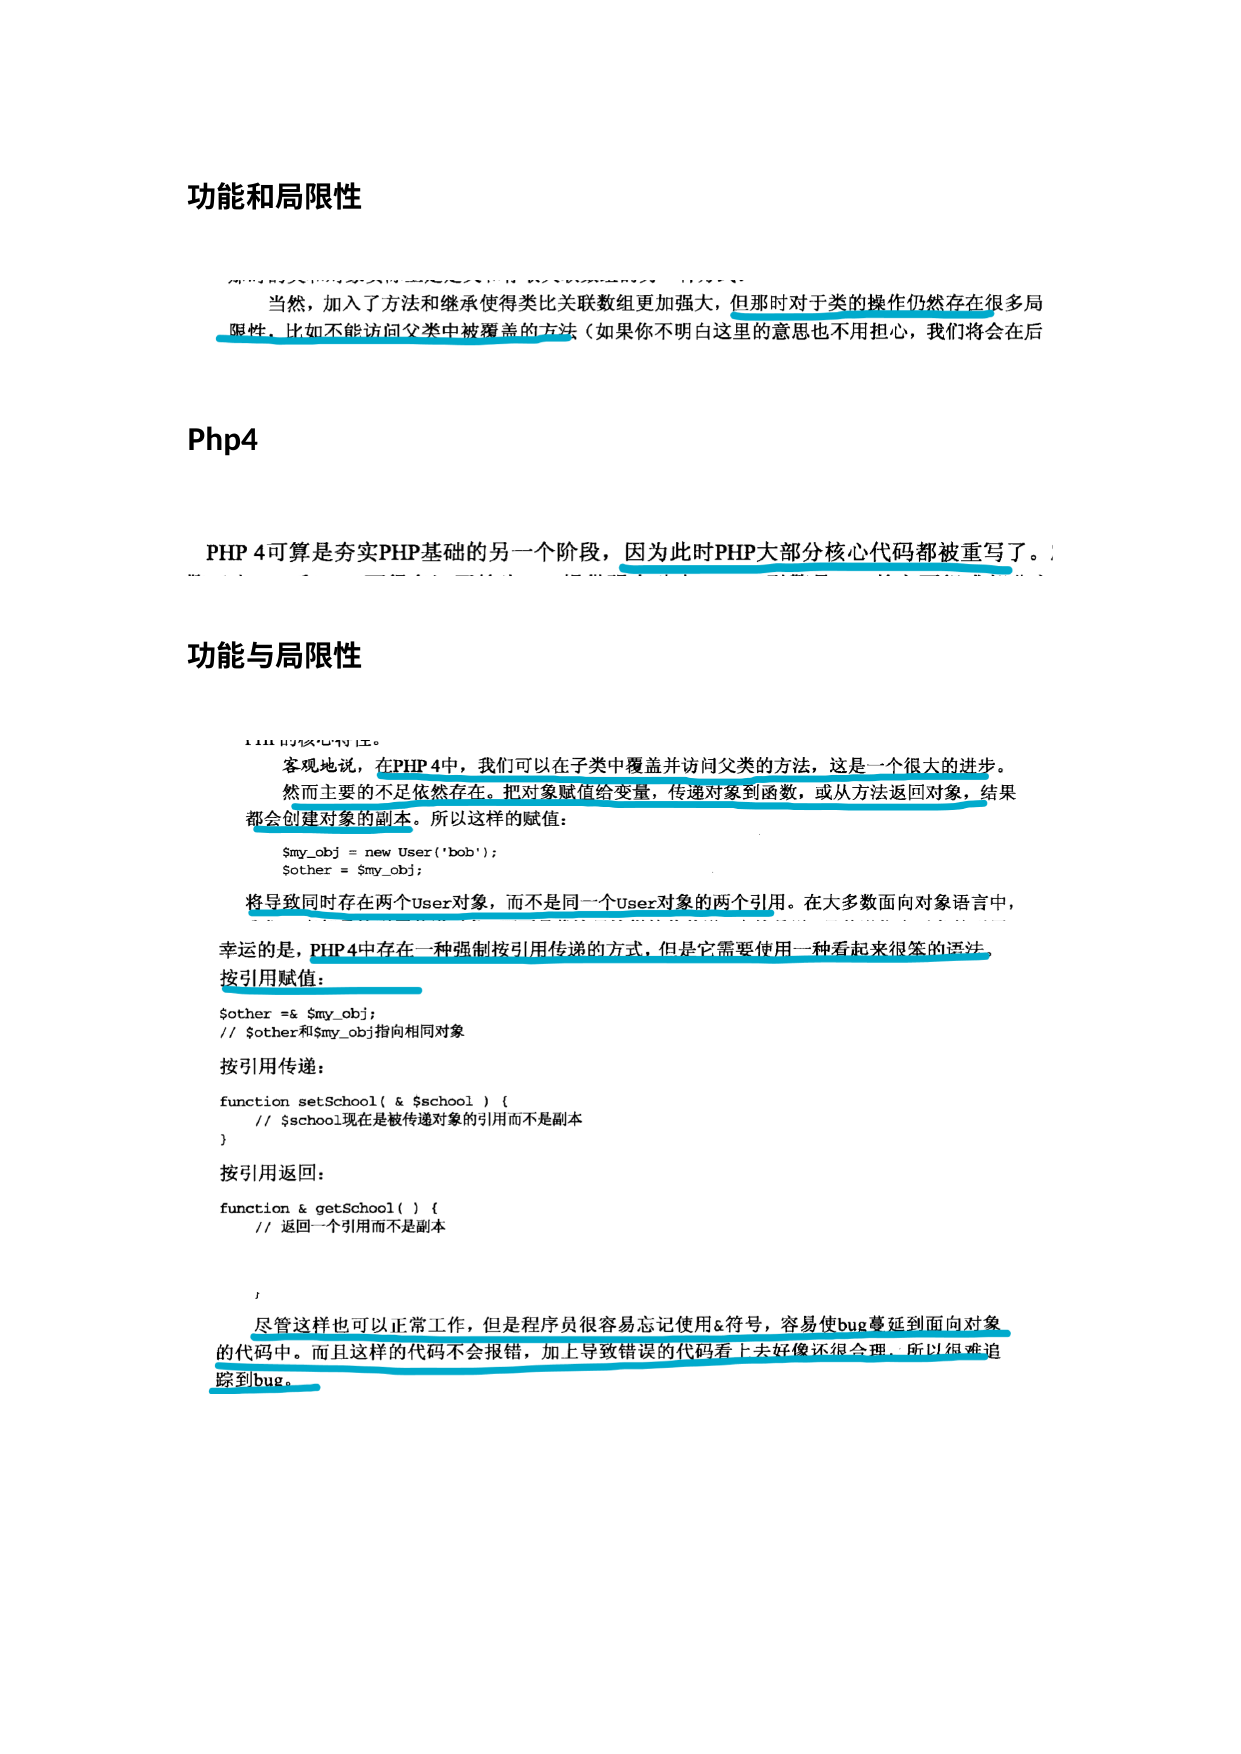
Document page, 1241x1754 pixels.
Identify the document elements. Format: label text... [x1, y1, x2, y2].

subtitle 功能和局限性 [187, 162, 1053, 227]
picture [187, 527, 1053, 576]
subtitle 功能与局限性 [187, 621, 1053, 686]
picture [187, 740, 1053, 921]
picture [187, 935, 1053, 1266]
picture [187, 280, 1053, 349]
picture [187, 1292, 1053, 1394]
subtitle Php4 [187, 405, 1053, 470]
